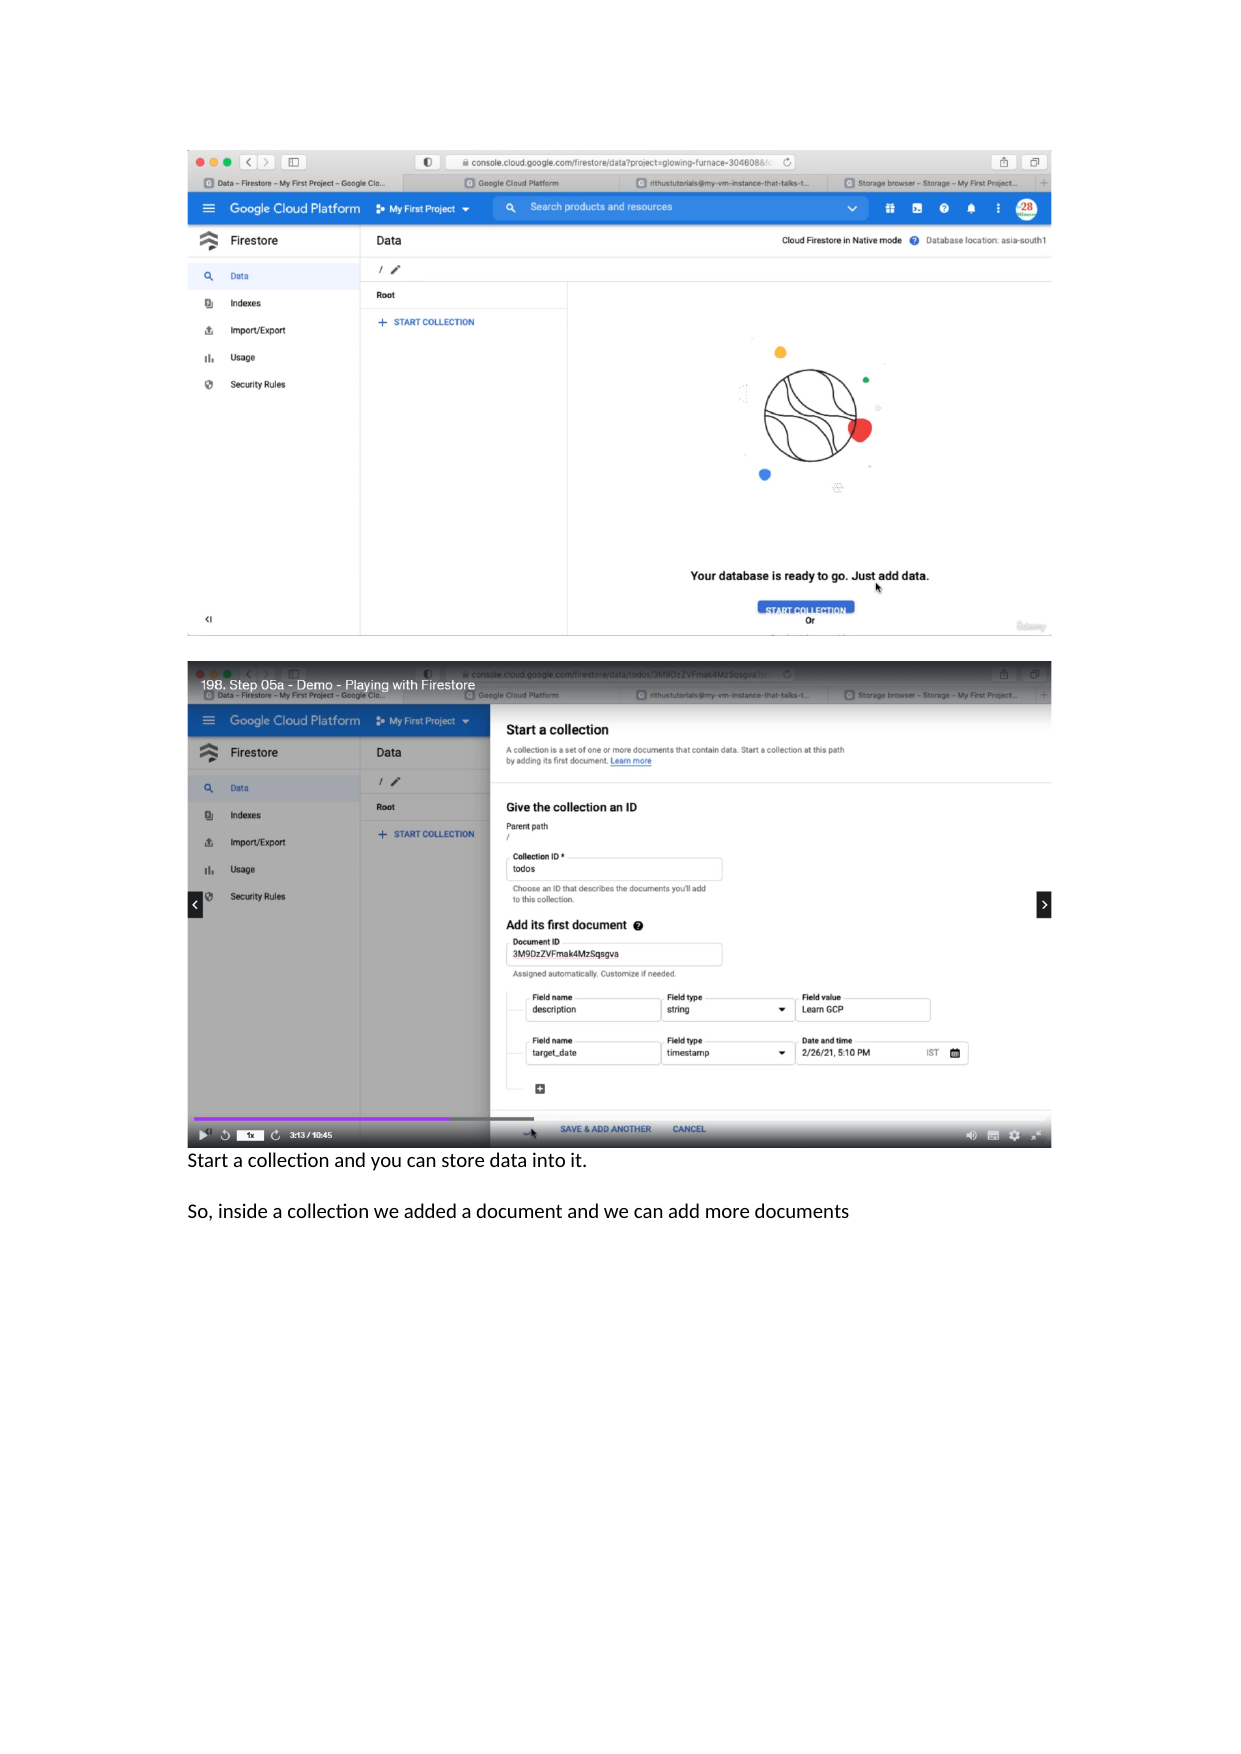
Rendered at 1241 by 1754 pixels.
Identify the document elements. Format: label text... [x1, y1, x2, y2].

text So, inside a collection we added a document and we can add more documents [187, 1198, 1053, 1224]
text Start a collection and you can store data into it. [187, 1147, 1053, 1173]
picture [187, 150, 1052, 636]
picture [187, 661, 1052, 1148]
